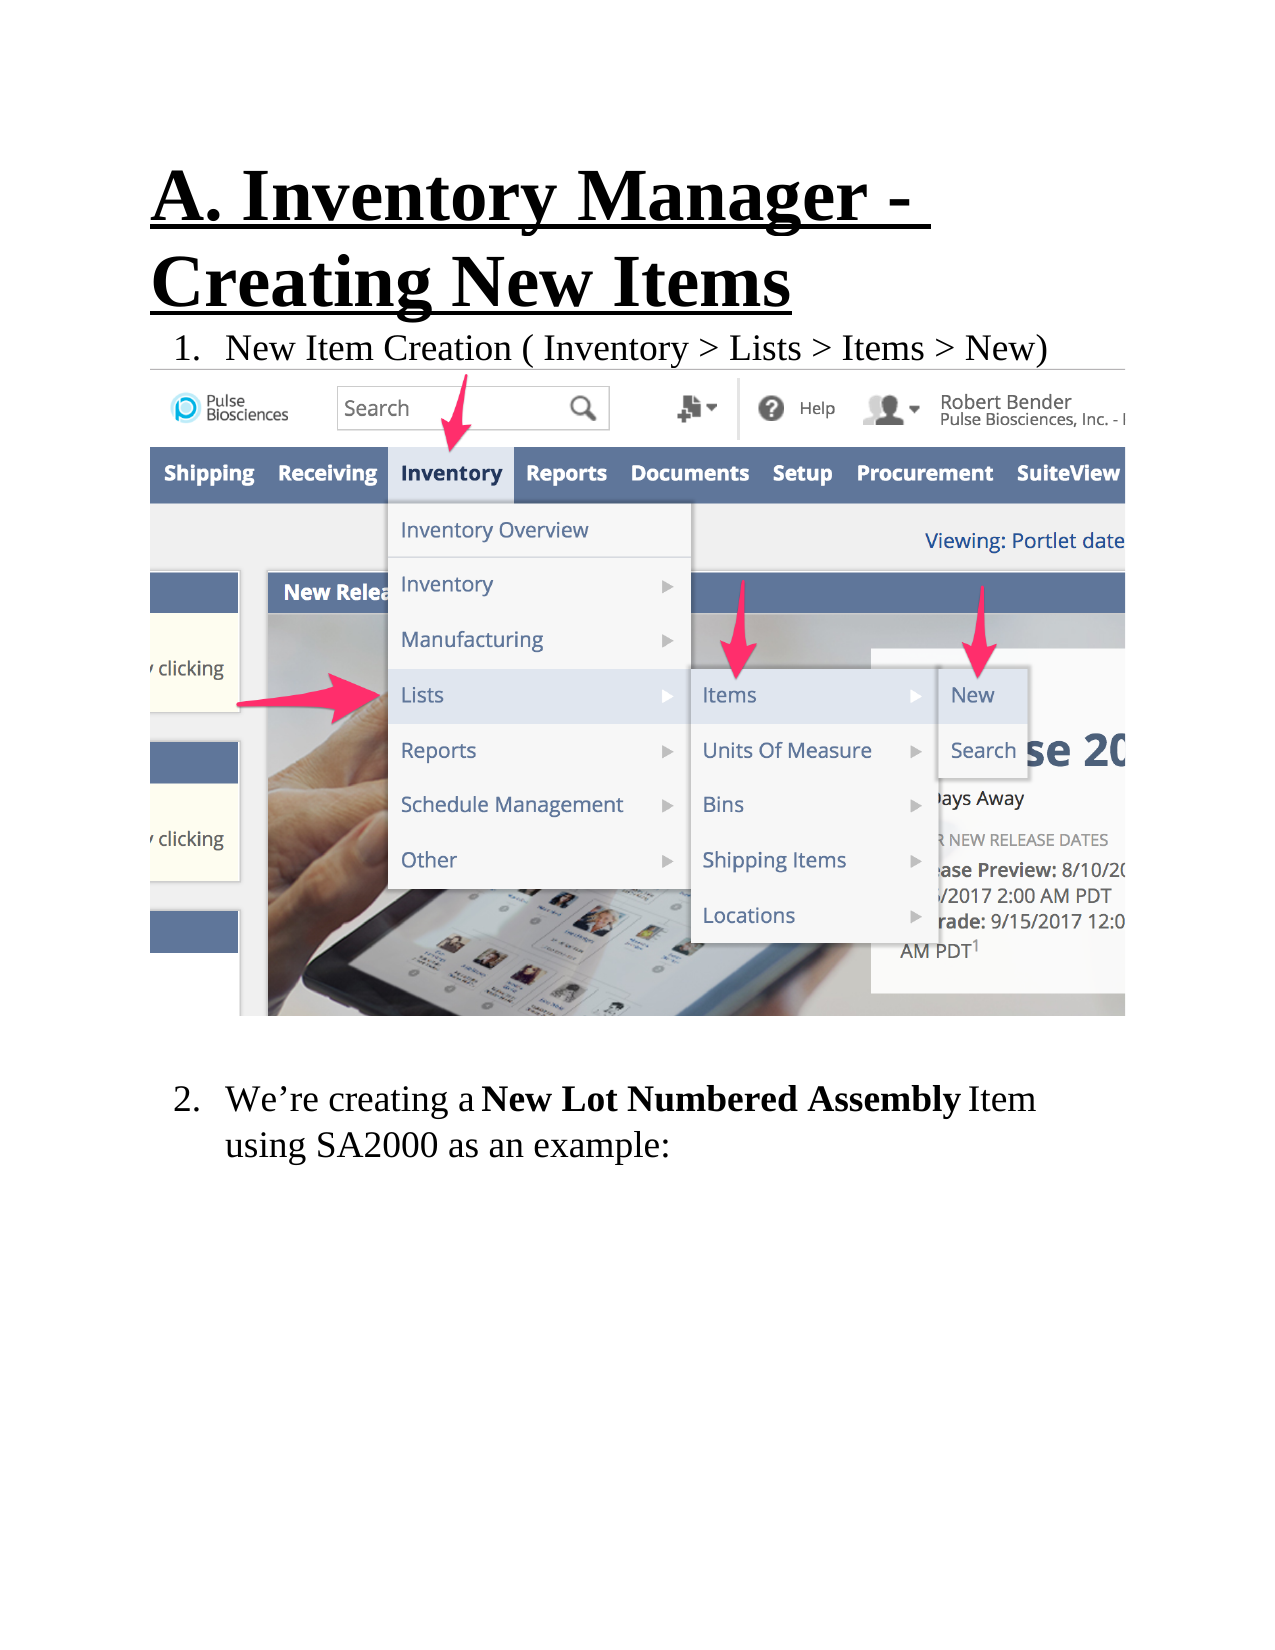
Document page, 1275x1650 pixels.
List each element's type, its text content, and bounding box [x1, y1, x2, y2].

text 1. New Item Creation ( Inventory > Lists > Items > New) [150, 322, 1125, 368]
picture [150, 368, 1125, 1016]
text A. Inventory Manager - Creating New Items [791, 150, 1125, 322]
text 2. We’re creating a New Lot Numbered Assembly Item using SA2000 as an example: [150, 1073, 1125, 1165]
